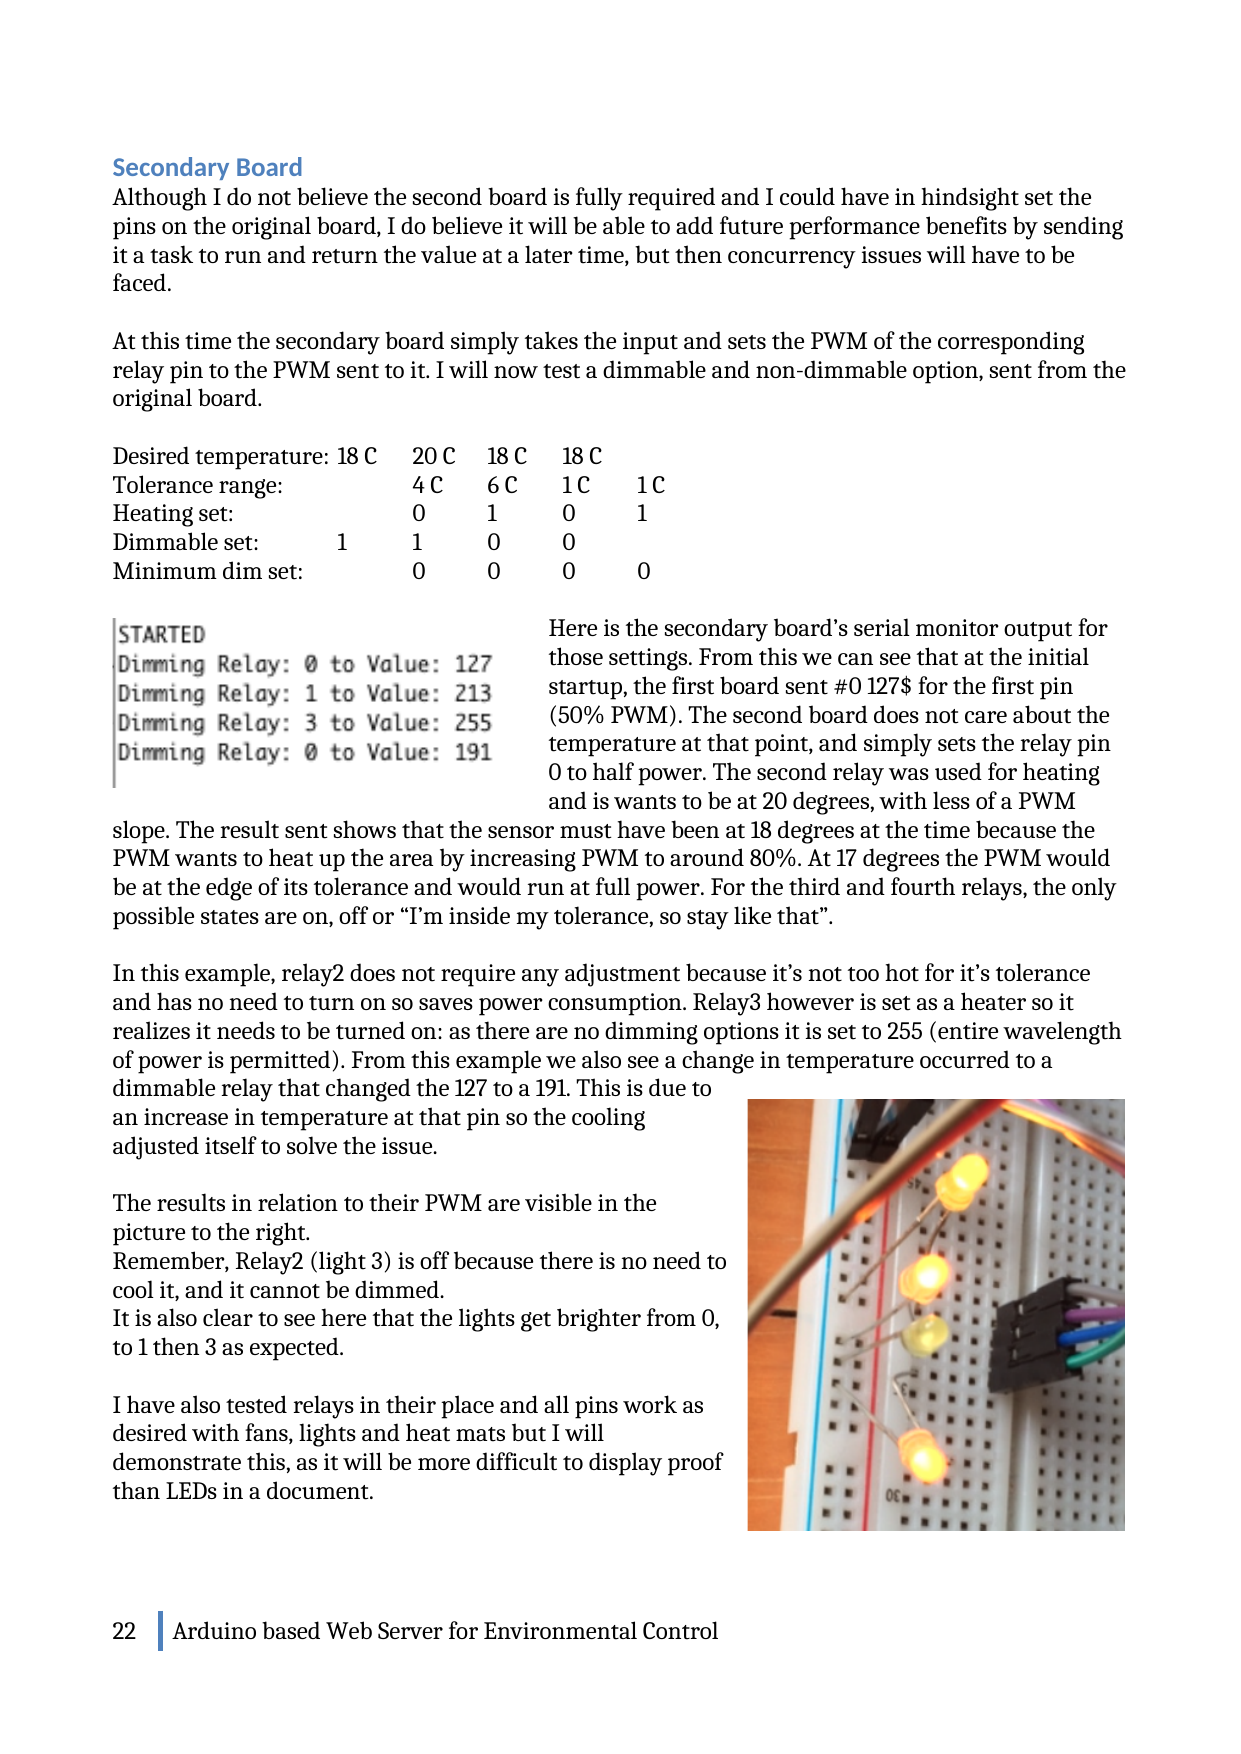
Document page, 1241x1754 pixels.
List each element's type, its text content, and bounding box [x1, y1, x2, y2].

text Dimmable set: 1 1 0 0 [112, 528, 1128, 557]
text It is also clear to see here that the lights get brighter from 0, to 1 then 3 as expected. [112, 1304, 747, 1362]
text Here is the secondary board’s serial monitor output for those settings. From this we can see that at the initial startup, the first board sent #0 127$ for the first pin (50% PWM). The second board does not care about the temperature at that point, and simply sets the relay pin 0 to half power. The second relay was used for heating and is wants to be at 20 degrees, with less of a PWM slope. The result sent shows that the sensor must have been at 18 degrees at the time because the PWM wants to heat up the area by increasing PWM to around 80%. At 17 degrees the PWM would be at the edge of its tolerance and would run at full power. For the third and fourth relays, the only possible states are on, off or “I’m inside my tolerance, so stay like that”. [112, 614, 1128, 931]
text Desired temperature: 18 C 20 C 18 C 18 C [112, 442, 1128, 471]
picture [112, 618, 530, 788]
text Tolerance range: 4 C 6 C 1 C 1 C [112, 471, 1128, 499]
text Remember, Relay2 (light 3) is off because there is no need to cool it, and it cannot be dimmed. [112, 1247, 747, 1304]
text In this example, relay2 does not require any adjustment because it’s not too hot for it’s tolerance and has no need to turn on so saves power consumption. Relay3 however is set as a heater so it realizes it needs to be turned on: as there are no dimming options it is set to 255 (entire wavelength of power is permitted). From this example we also see a change in temperature occurred to a dimmable relay that changed the 127 to a 191. This is due to an increase in temperature at that pin so the cooling adjusted itself to solve the issue. [112, 959, 1128, 1161]
picture [747, 1099, 1125, 1531]
text Although I do not believe the second board is fully required and I could have in hindsight set the pins on the original board, I do believe it will be able to add future performance benefits by sending it a task to run and return the value at a later time, but then concurrency issues will have to be faced. [112, 183, 1128, 298]
text The results in relation to their PWM are visible in the picture to the right. [112, 1189, 747, 1247]
text At this time the secondary board simply takes the input and sets the PWM of the corresponding relay pin to the PWM sent to it. I will now test a dimmable and non-dimmable option, sent from the original board. [112, 327, 1128, 413]
text I have also tested relays in their place and all pins work as desired with fans, lights and heat mats but I will demonstrate this, as it will be more difficult to display proof than LEDs in a document. [112, 1391, 747, 1506]
text Minimum dim set: 0 0 0 0 [112, 557, 1128, 586]
subtitle Secondary Board [112, 150, 1128, 183]
text Heating set: 0 1 0 1 [112, 499, 1128, 528]
